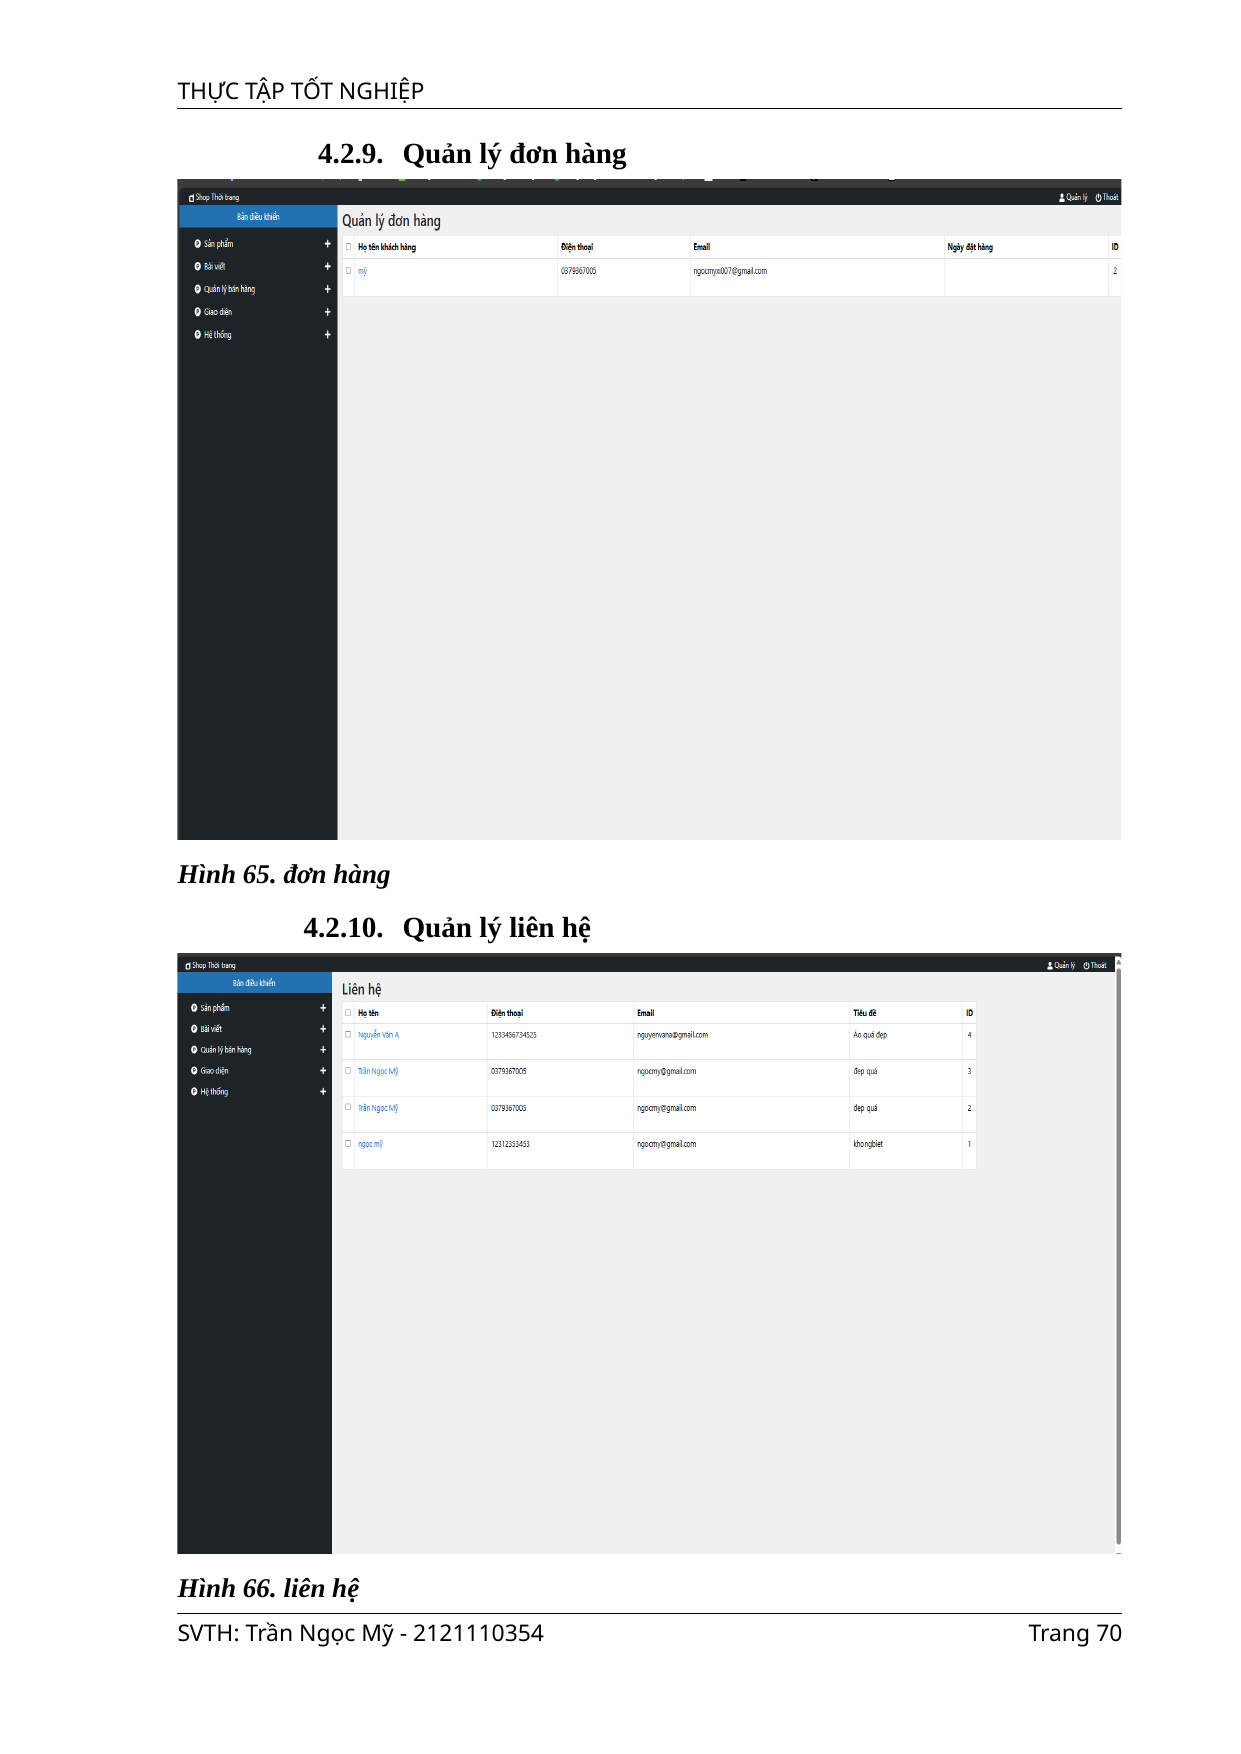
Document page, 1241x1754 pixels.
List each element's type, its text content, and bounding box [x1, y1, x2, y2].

picture [177, 953, 1122, 1554]
subtitle Quản lý liên hệ [383, 910, 1122, 943]
picture [177, 179, 1122, 840]
text Hình 65. đơn hàng [177, 858, 1122, 889]
subtitle Quản lý đơn hàng [383, 136, 1122, 169]
text Hình 66. liên hệ [177, 1572, 1122, 1603]
